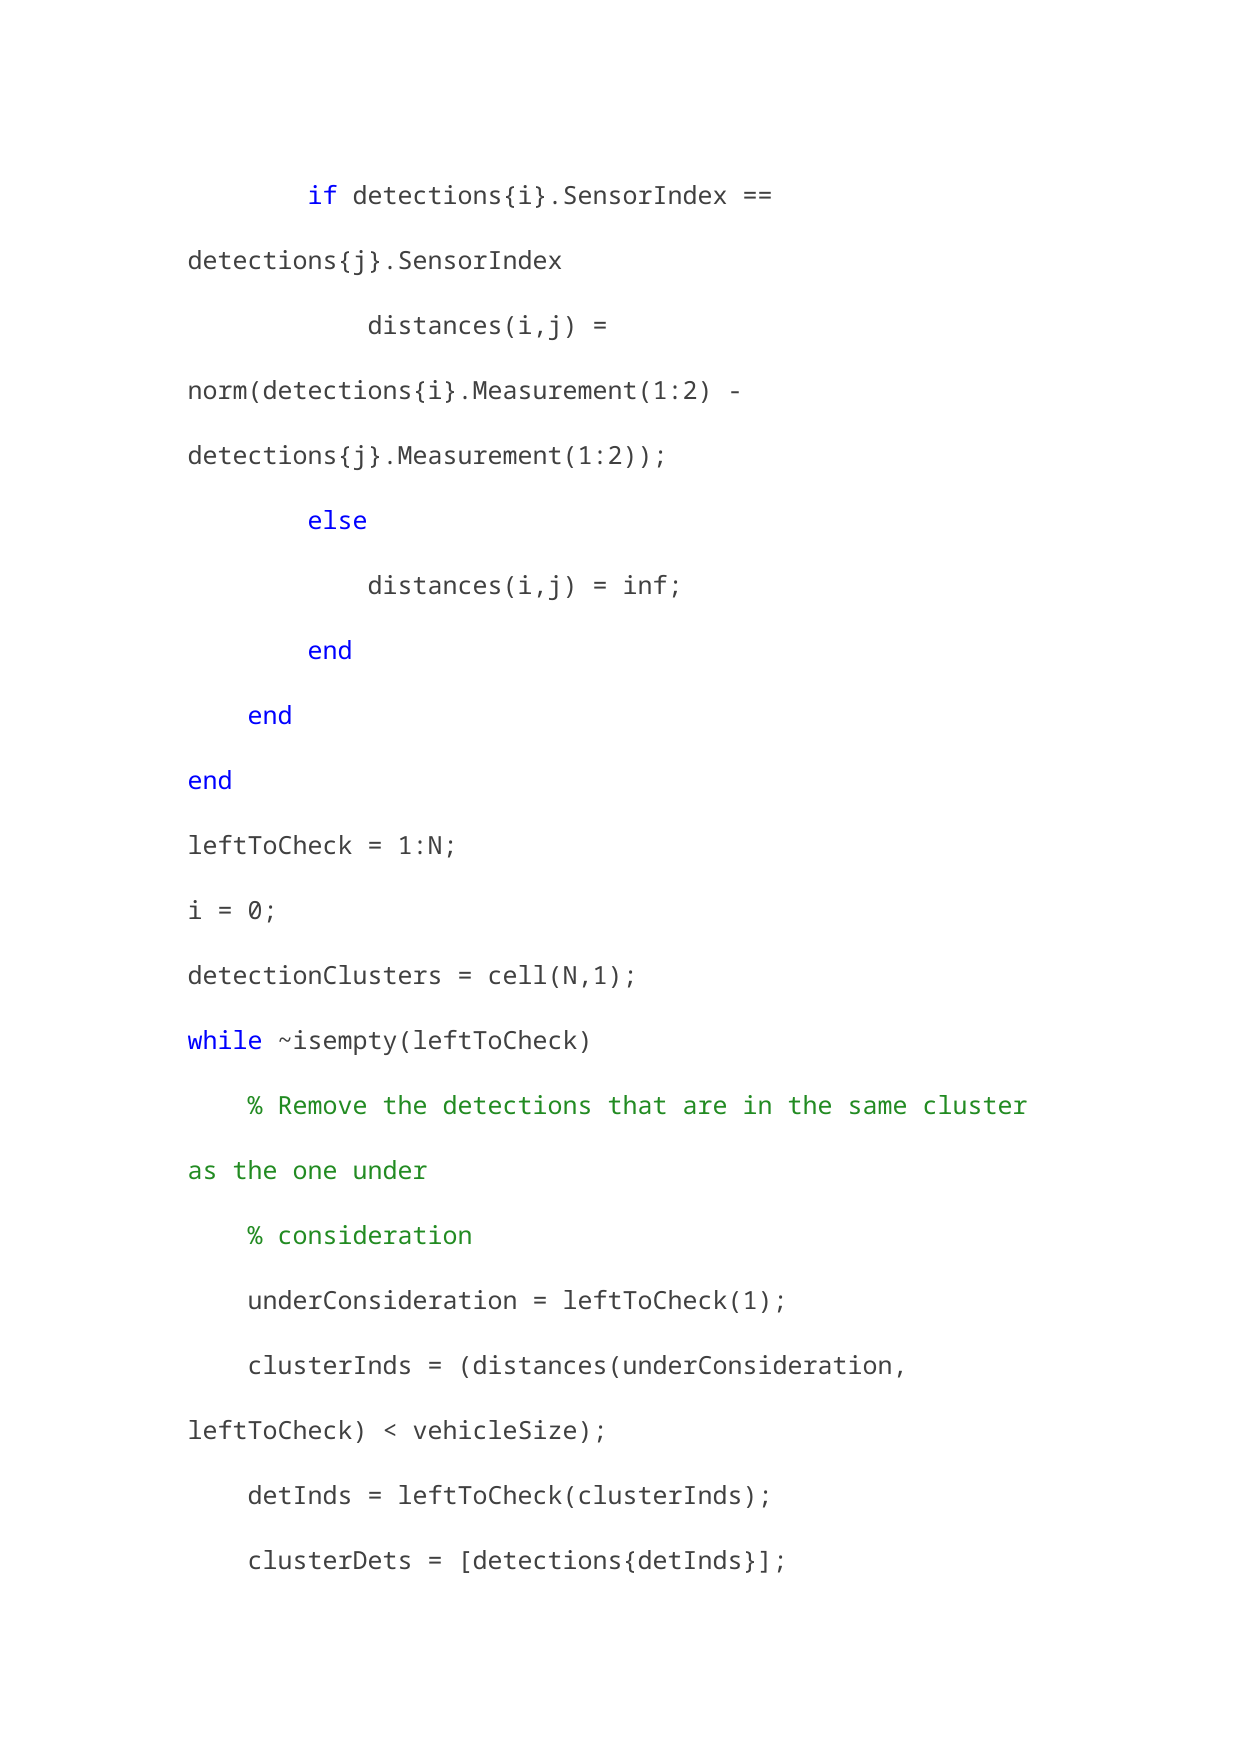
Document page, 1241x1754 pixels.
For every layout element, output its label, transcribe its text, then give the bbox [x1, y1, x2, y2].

text % consideration [187, 1202, 1053, 1267]
text clusterDets = [detections{detInds}]; [187, 1527, 1053, 1592]
text else [187, 487, 1053, 552]
text distances(i,j) = norm(detections{i}.Measurement(1:2) - detections{j}.Measurement(1:2)); [187, 292, 1053, 487]
text if detections{i}.SensorIndex == detections{j}.SensorIndex [187, 162, 1053, 292]
text detInds = leftToCheck(clusterInds); [187, 1462, 1053, 1527]
text % Remove the detections that are in the same cluster as the one under [187, 1072, 1053, 1202]
text clusterInds = (distances(underConsideration, leftToCheck) < vehicleSize); [187, 1332, 1053, 1462]
text i = 0; [187, 877, 1053, 942]
text end [187, 617, 1053, 682]
text distances(i,j) = inf; [187, 552, 1053, 617]
text detectionClusters = cell(N,1); [187, 942, 1053, 1007]
text end [187, 682, 1053, 747]
text leftToCheck = 1:N; [187, 812, 1053, 877]
text end [187, 747, 1053, 812]
text while ~isempty(leftToCheck) [187, 1007, 1053, 1072]
text underConsideration = leftToCheck(1); [187, 1267, 1053, 1332]
